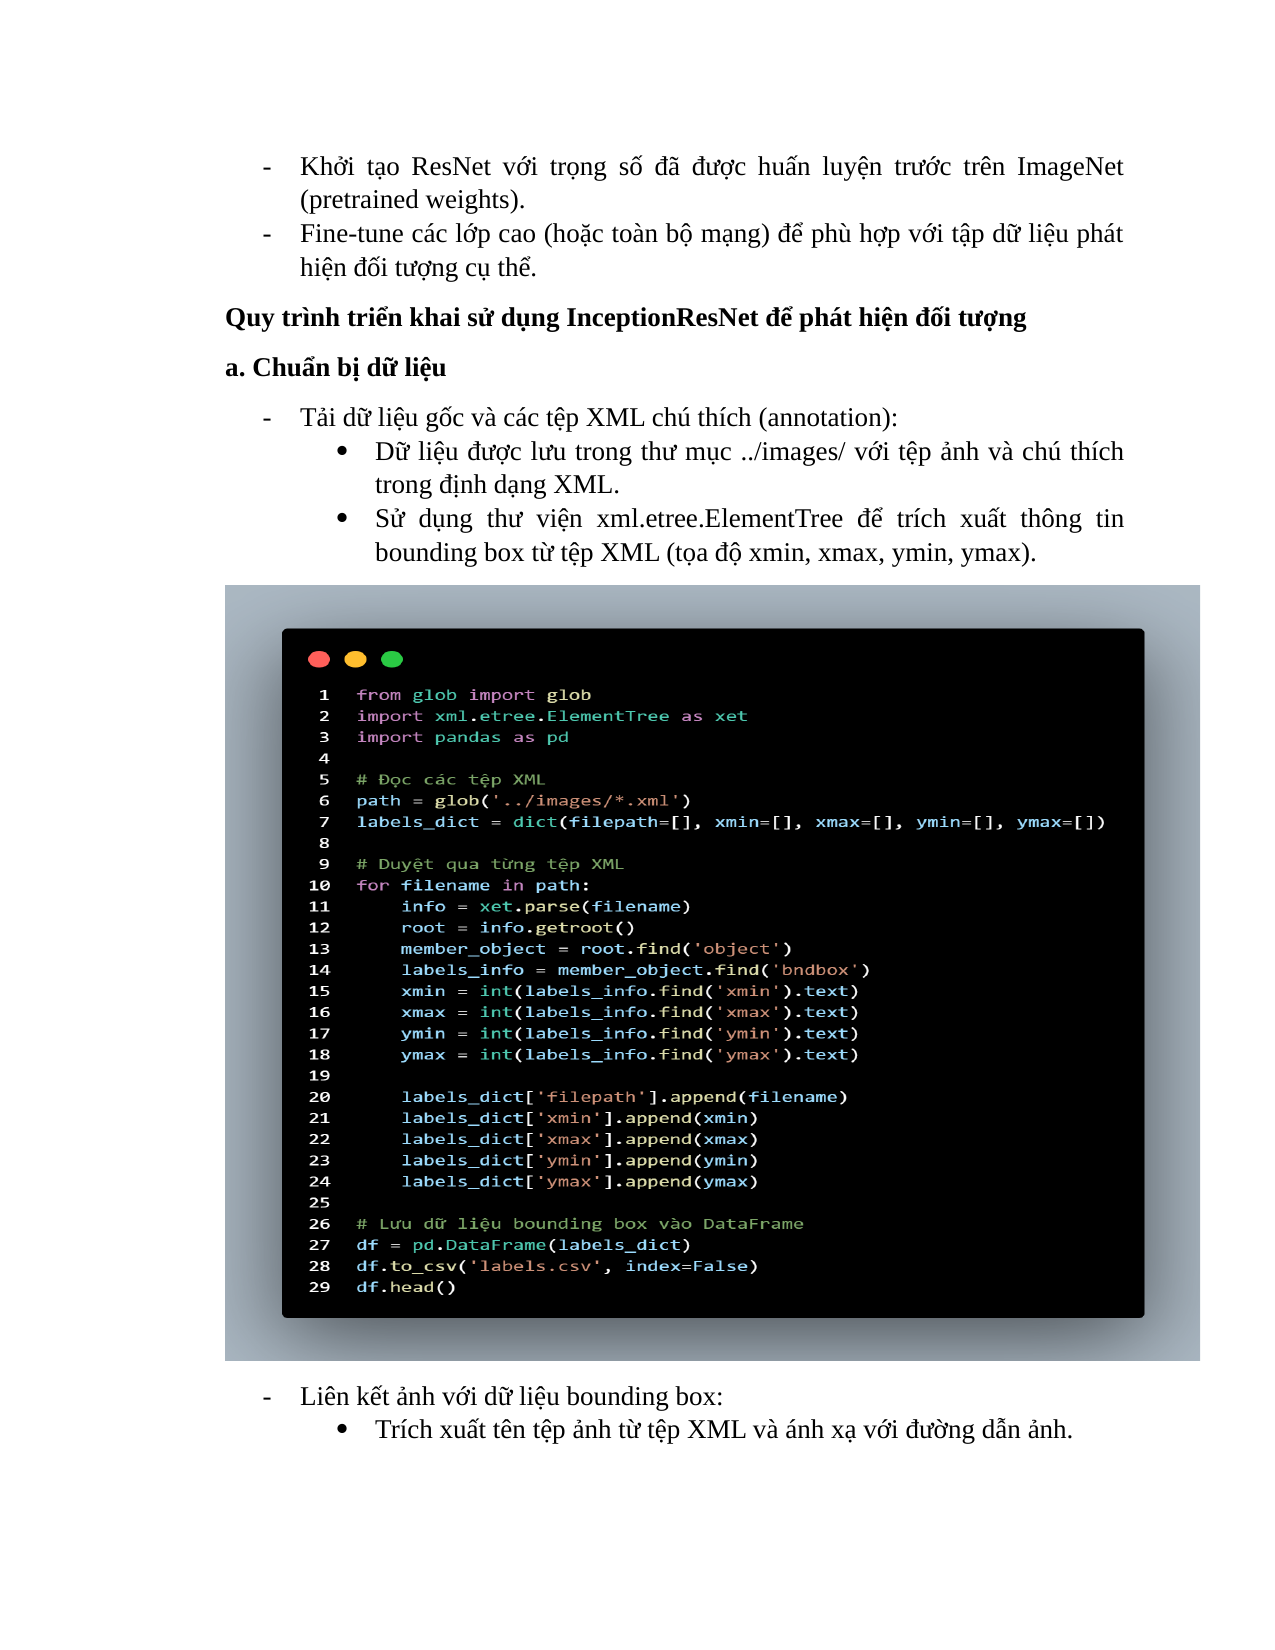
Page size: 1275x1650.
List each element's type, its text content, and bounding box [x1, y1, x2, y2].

list Fine-tune các lớp cao (hoặc toàn bộ mạng) để phù hợp với tập dữ liệu phát hiện đối tượng cụ thể. [262, 217, 1125, 282]
picture [225, 585, 1200, 1361]
text Quy trình triển khai sử dụng InceptionResNet để phát hiện đối tượng [225, 301, 1125, 332]
text a. Chuẩn bị dữ liệu [225, 351, 1125, 382]
list Khởi tạo ResNet với trọng số đã được huấn luyện trước trên ImageNet (pretrained weights). [262, 150, 1125, 215]
list Dữ liệu được lưu trong thư mục ../images/ với tệp ảnh và chú thích trong định dạng XML. [337, 435, 1125, 499]
list Tải dữ liệu gốc và các tệp XML chú thích (annotation): [262, 401, 1125, 432]
list Sử dụng thư viện xml.etree.ElementTree để trích xuất thông tin bounding box từ tệp XML (tọa độ xmin, xmax, ymin, ymax). [337, 502, 1125, 567]
list Liên kết ảnh với dữ liệu bounding box: [262, 1380, 1125, 1411]
list Trích xuất tên tệp ảnh từ tệp XML và ánh xạ với đường dẫn ảnh. [337, 1413, 1125, 1444]
